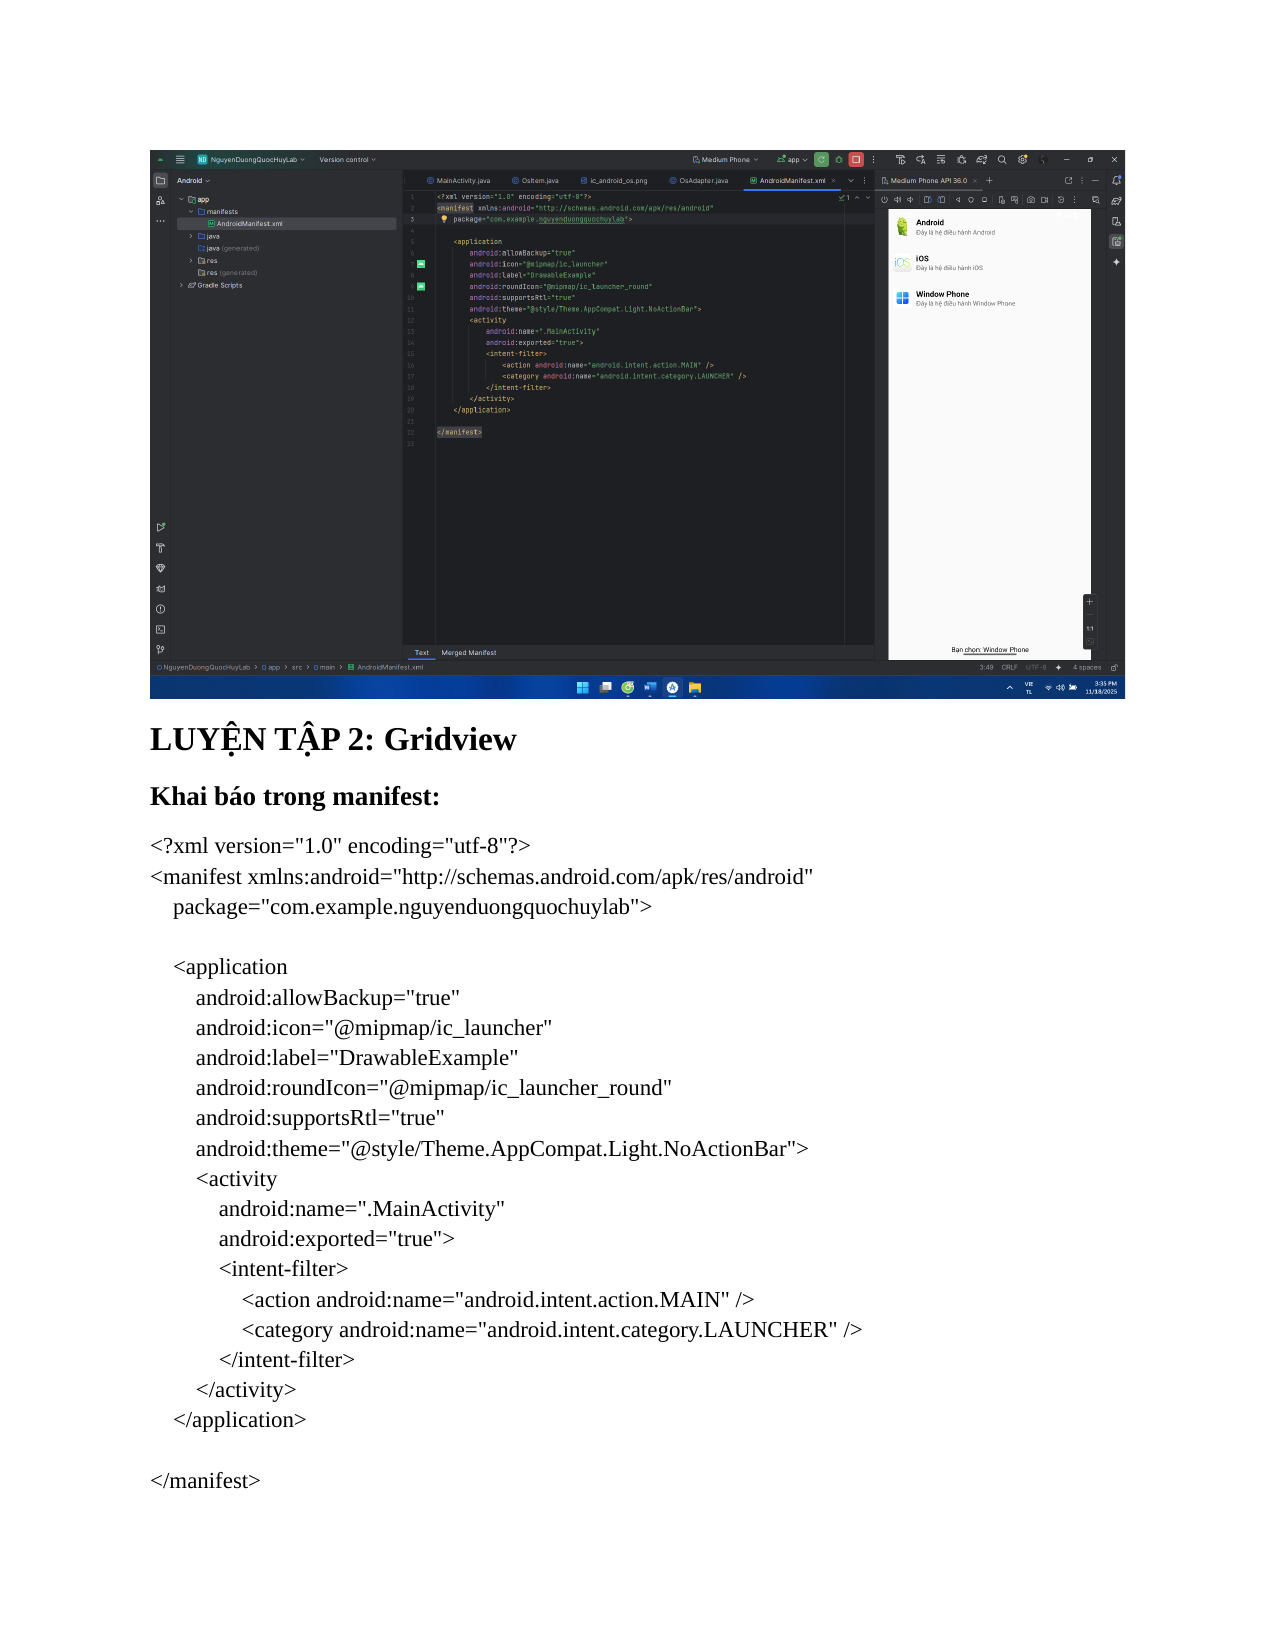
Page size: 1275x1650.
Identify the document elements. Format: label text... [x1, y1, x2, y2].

picture [150, 150, 1125, 699]
text <?xml version="1.0" encoding="utf-8"?> <manifest xmlns:android="http://schemas.android.com/apk/res/android" package="com.example.nguyenduongquochuylab"> <application android:allowBackup="true" android:icon="@mipmap/ic_launcher" android:label="DrawableExample" android:roundIcon="@mipmap/ic_launcher_round" android:supportsRtl="true" android:theme="@style/Theme.AppCompat.Light.NoActionBar"> <activity android:name=".MainActivity" android:exported="true"> <intent-filter> <action android:name="android.intent.action.MAIN" /> <category android:name="android.intent.category.LAUNCHER" /> </intent-filter> </activity> </application> </manifest> [150, 833, 1125, 1493]
text LUYỆN TẬP 2: Gridview [150, 719, 1125, 758]
text Khai báo trong manifest: [150, 780, 1125, 811]
